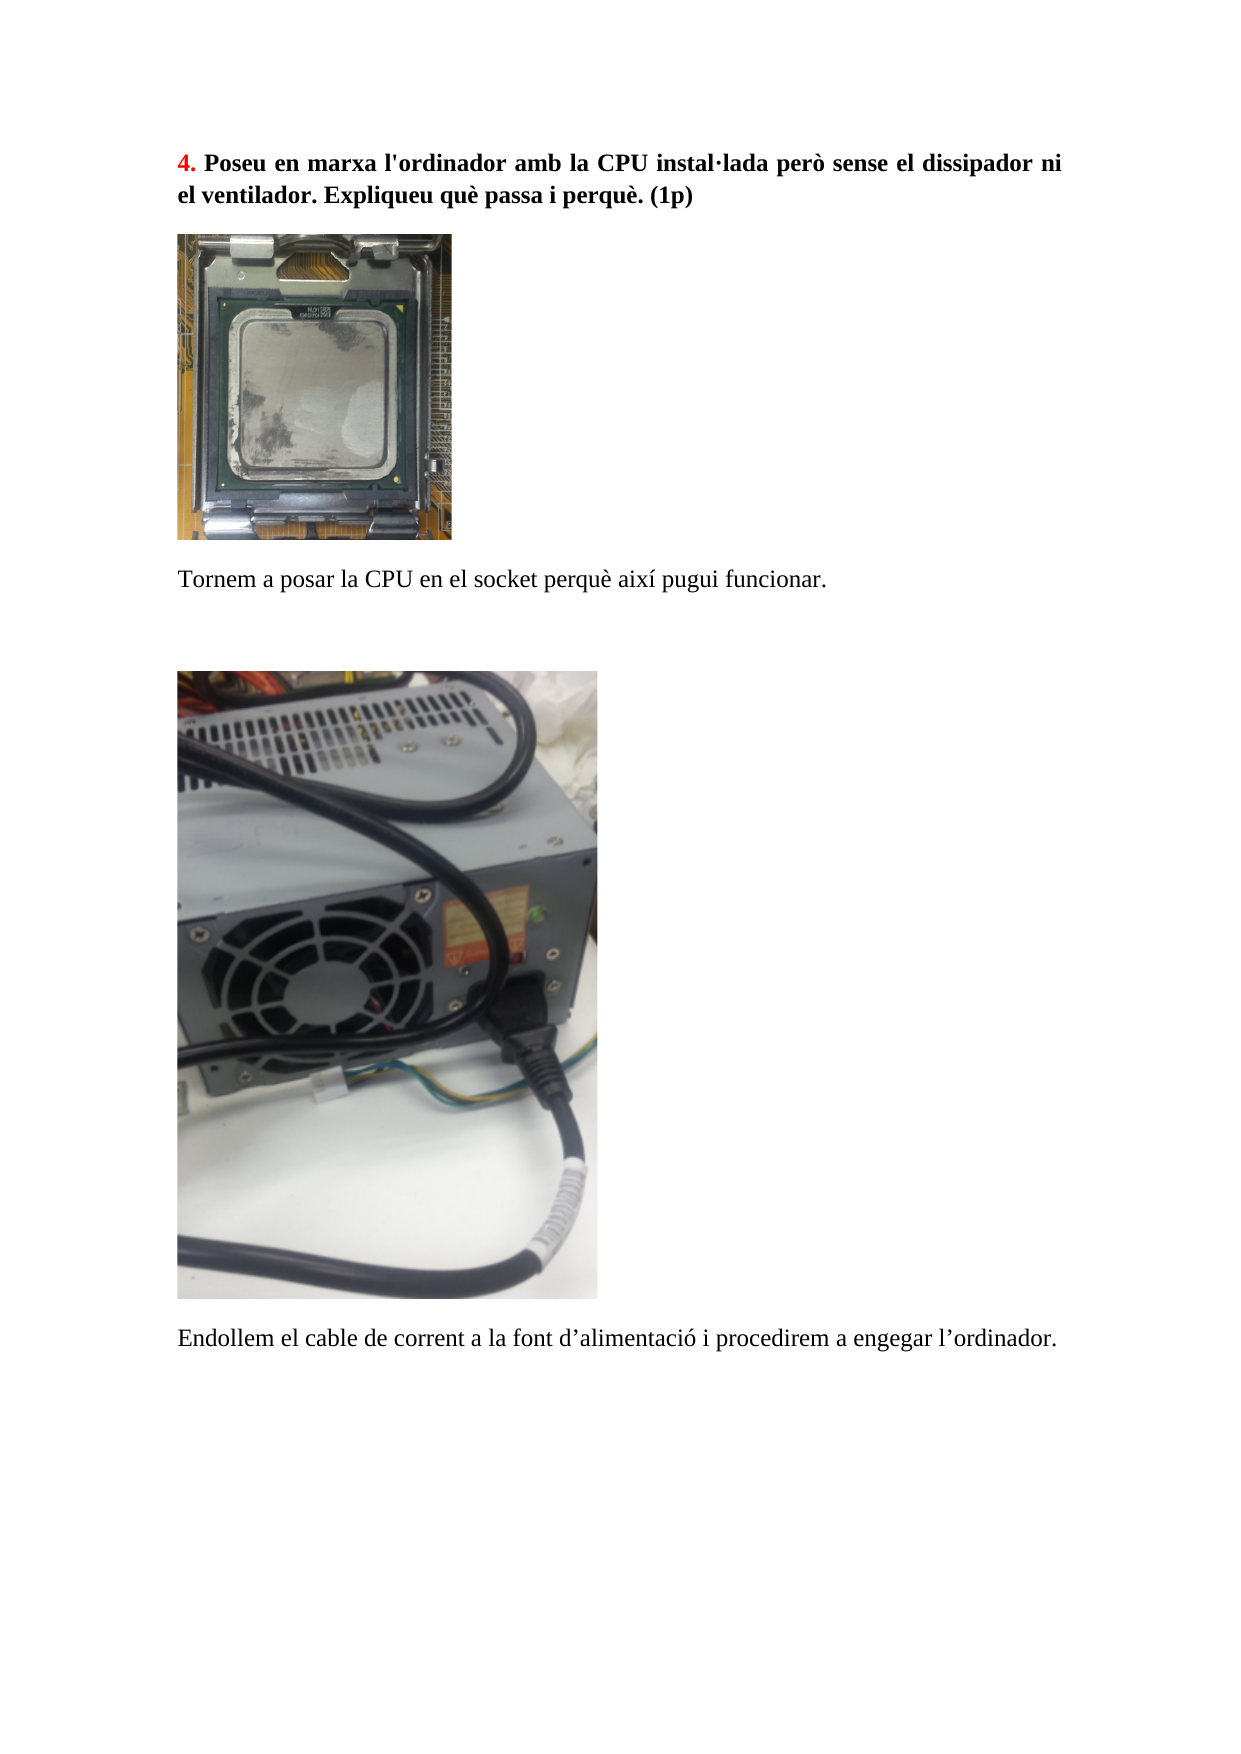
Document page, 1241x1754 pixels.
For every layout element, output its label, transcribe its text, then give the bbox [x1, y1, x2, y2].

picture [177, 234, 452, 540]
text Endollem el cable de corrent a la font d’alimentació i procedirem a engegar l’ordinador. [177, 1323, 1063, 1352]
text 4. Poseu en marxa l'ordinador amb la CPU instal·lada però sense el dissipador ni el ventilador. Expliqueu què passa i perquè. (1p) [177, 148, 1063, 209]
text Tornem a posar la CPU en el socket perquè així pugui funcionar. [177, 564, 1063, 593]
picture [177, 671, 598, 1299]
